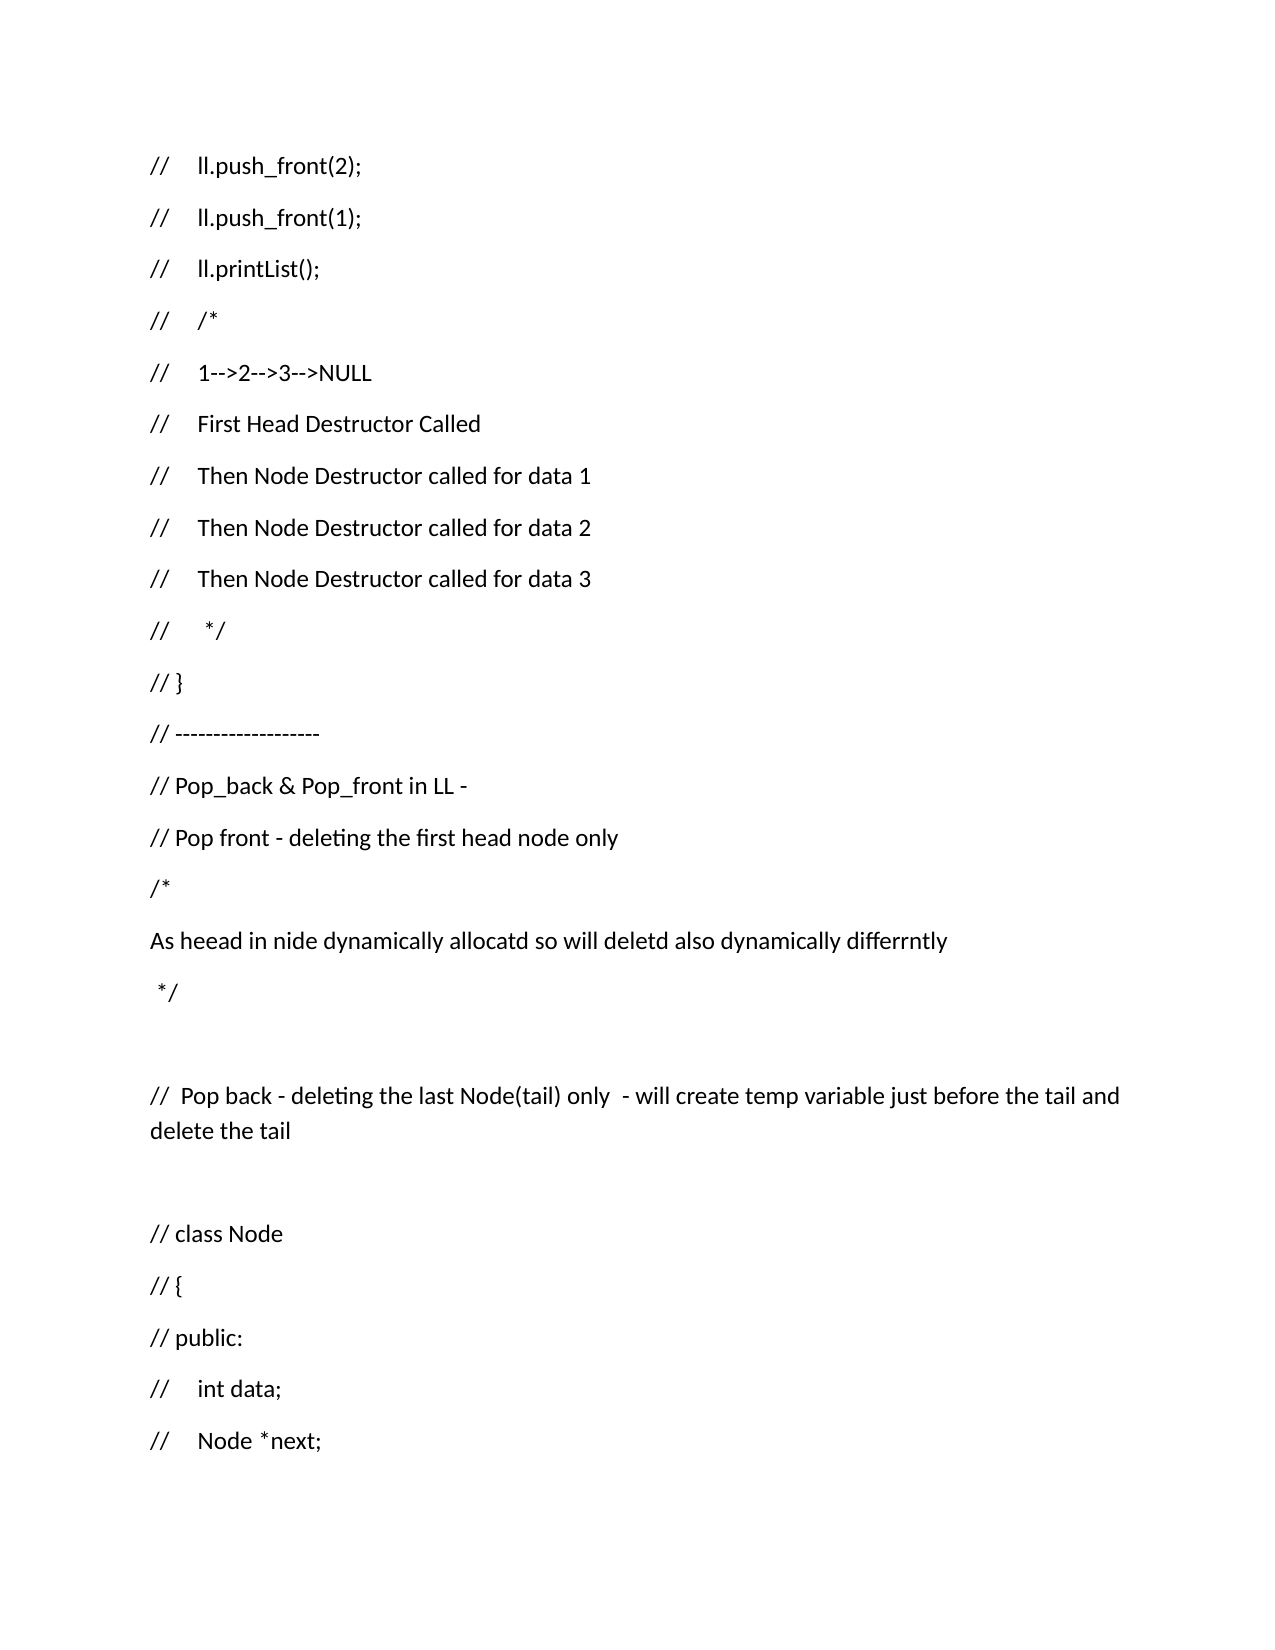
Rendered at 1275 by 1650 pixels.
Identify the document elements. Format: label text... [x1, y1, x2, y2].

text // Pop_back & Pop_front in LL - [150, 770, 1125, 801]
text // public: [150, 1322, 1125, 1352]
text // Then Node Destructor called for data 3 [150, 563, 1125, 594]
text // ll.push_front(2); [150, 150, 1125, 181]
text // ll.push_front(1); [150, 202, 1125, 232]
text As heead in nide dynamically allocatd so will deletd also dynamically differrntly [150, 925, 1125, 956]
text // ll.printList(); [150, 253, 1125, 284]
text // 1-->2-->3-->NULL [150, 357, 1125, 387]
text /* [150, 873, 1125, 904]
text // class Node [150, 1218, 1125, 1249]
text // Then Node Destructor called for data 2 [150, 512, 1125, 542]
text // int data; [150, 1373, 1125, 1404]
text // Node *next; [150, 1425, 1125, 1456]
text // Pop back - deleting the last Node(tail) only - will create temp variable just before the tail and delete the tail [150, 1080, 1125, 1146]
text // Then Node Destructor called for data 1 [150, 460, 1125, 491]
text // First Head Destructor Called [150, 408, 1125, 439]
text // Pop front - deleting the first head node only [150, 822, 1125, 852]
text // /* [150, 305, 1125, 336]
text // { [150, 1270, 1125, 1301]
text // } [150, 667, 1125, 697]
text // ------------------- [150, 718, 1125, 749]
text */ [150, 977, 1125, 1007]
text // */ [150, 615, 1125, 646]
